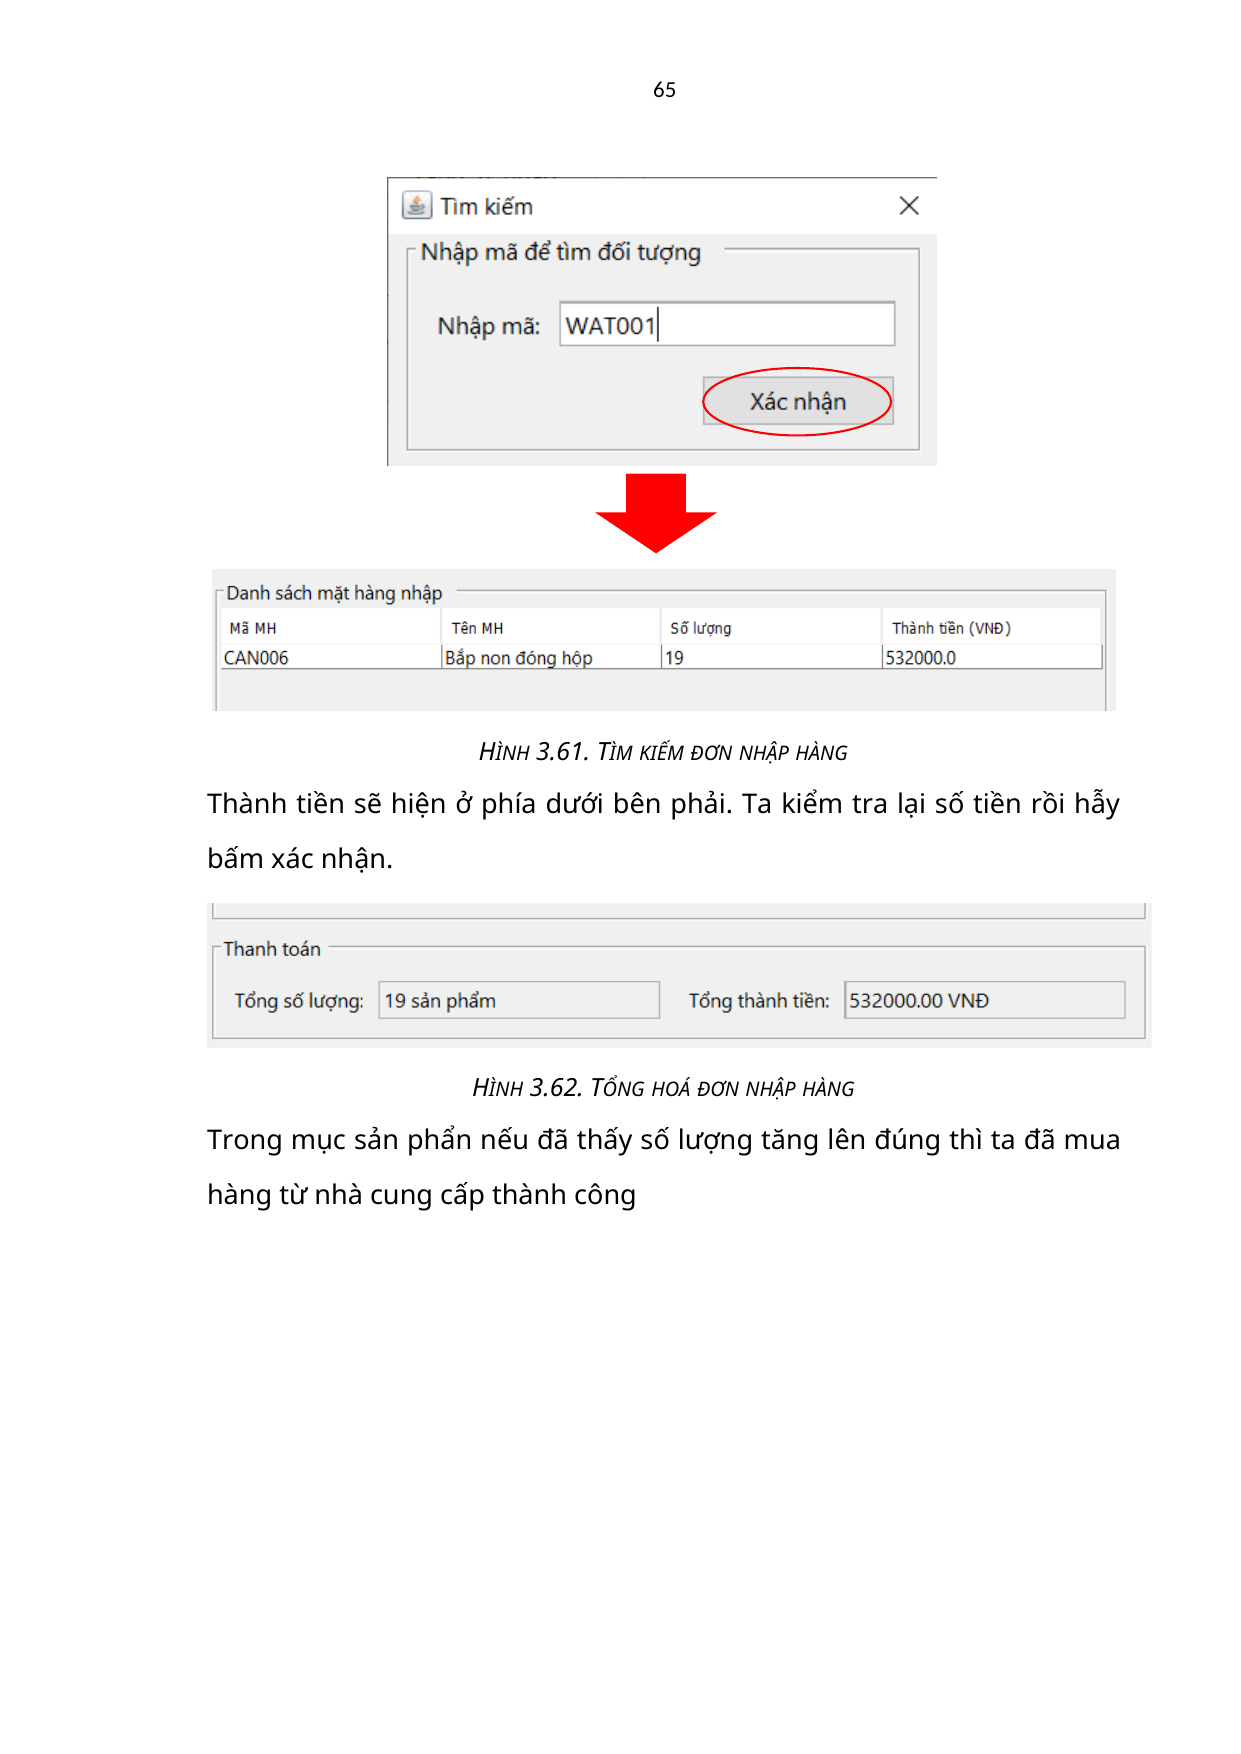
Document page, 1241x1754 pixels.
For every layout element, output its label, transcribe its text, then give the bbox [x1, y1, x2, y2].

picture [212, 569, 1116, 711]
picture [206, 903, 1152, 1048]
text Thành tiền sẽ hiện ở phía dưới bên phải. Ta kiểm tra lại số tiền rồi hẫy bấm xác nhận. [207, 785, 1122, 877]
text Hình 3.61. Tìm kiếm đơn nhập hàng [207, 734, 1122, 768]
picture [387, 177, 937, 466]
text Hình 3.62. Tổng hoá đơn nhập hàng [207, 1070, 1122, 1104]
text Trong mục sản phẩn nếu đã thấy số lượng tăng lên đúng thì ta đã mua hàng từ nhà cung cấp thành công [207, 1120, 1122, 1213]
